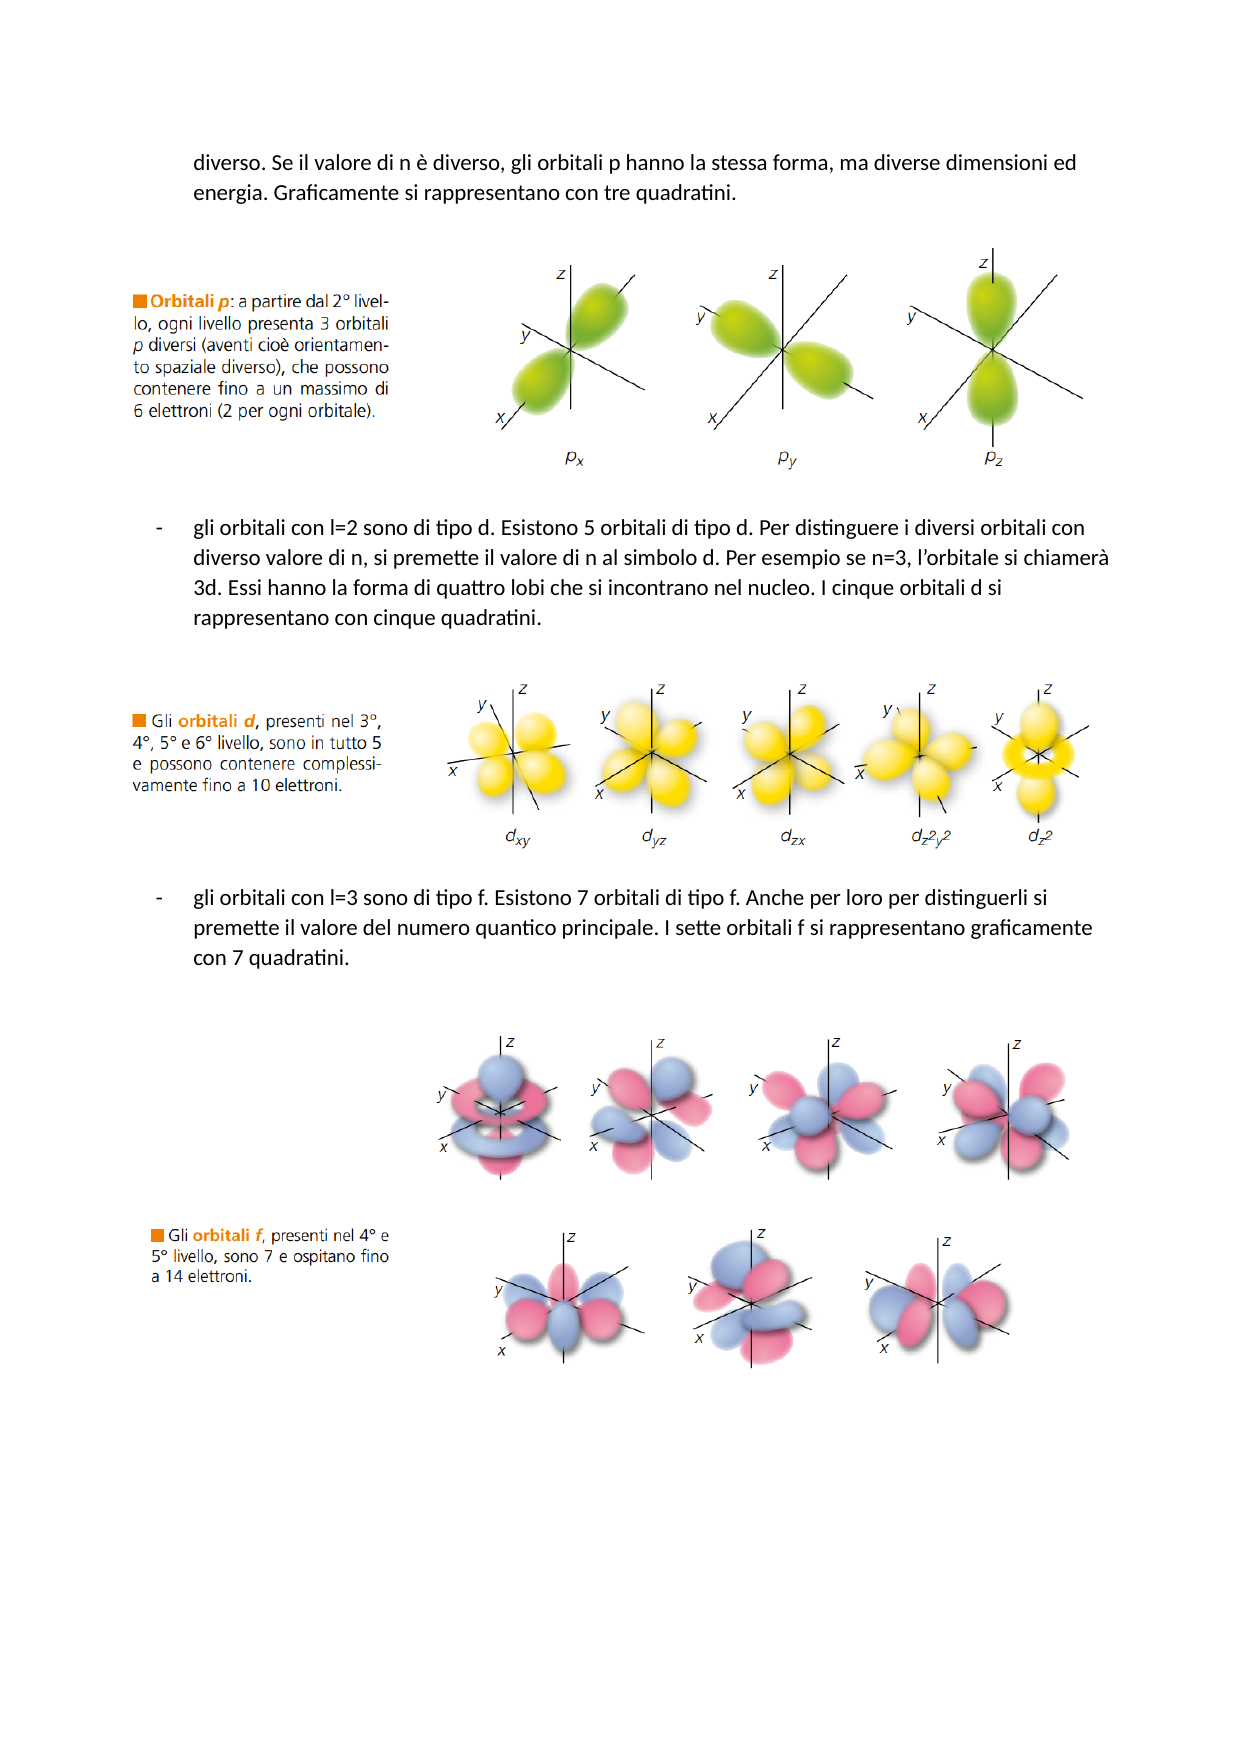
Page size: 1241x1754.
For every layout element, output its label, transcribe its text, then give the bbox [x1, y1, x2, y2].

list gli orbitali con l=2 sono di tipo d. Esistono 5 orbitali di tipo d. Per distinguere i diversi orbitali con diverso valore di n, si premette il valore di n al simbolo d. Per esempio se n=3, l’orbitale si chiamerà 3d. Essi hanno la forma di quattro lobi che si incontrano nel nucleo. I cinque orbitali d si rappresentano con cinque quadratini. [156, 513, 1122, 631]
picture [118, 990, 1123, 1390]
list gli orbitali con l=3 sono di tipo f. Esistono 7 orbitali di tipo f. Anche per loro per distinguerli si premette il valore del numero quantico principale. I sette orbitali f si rappresentano graficamente con 7 quadratini. [156, 883, 1122, 971]
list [156, 148, 1122, 206]
picture [118, 224, 1123, 494]
picture [118, 650, 1123, 865]
